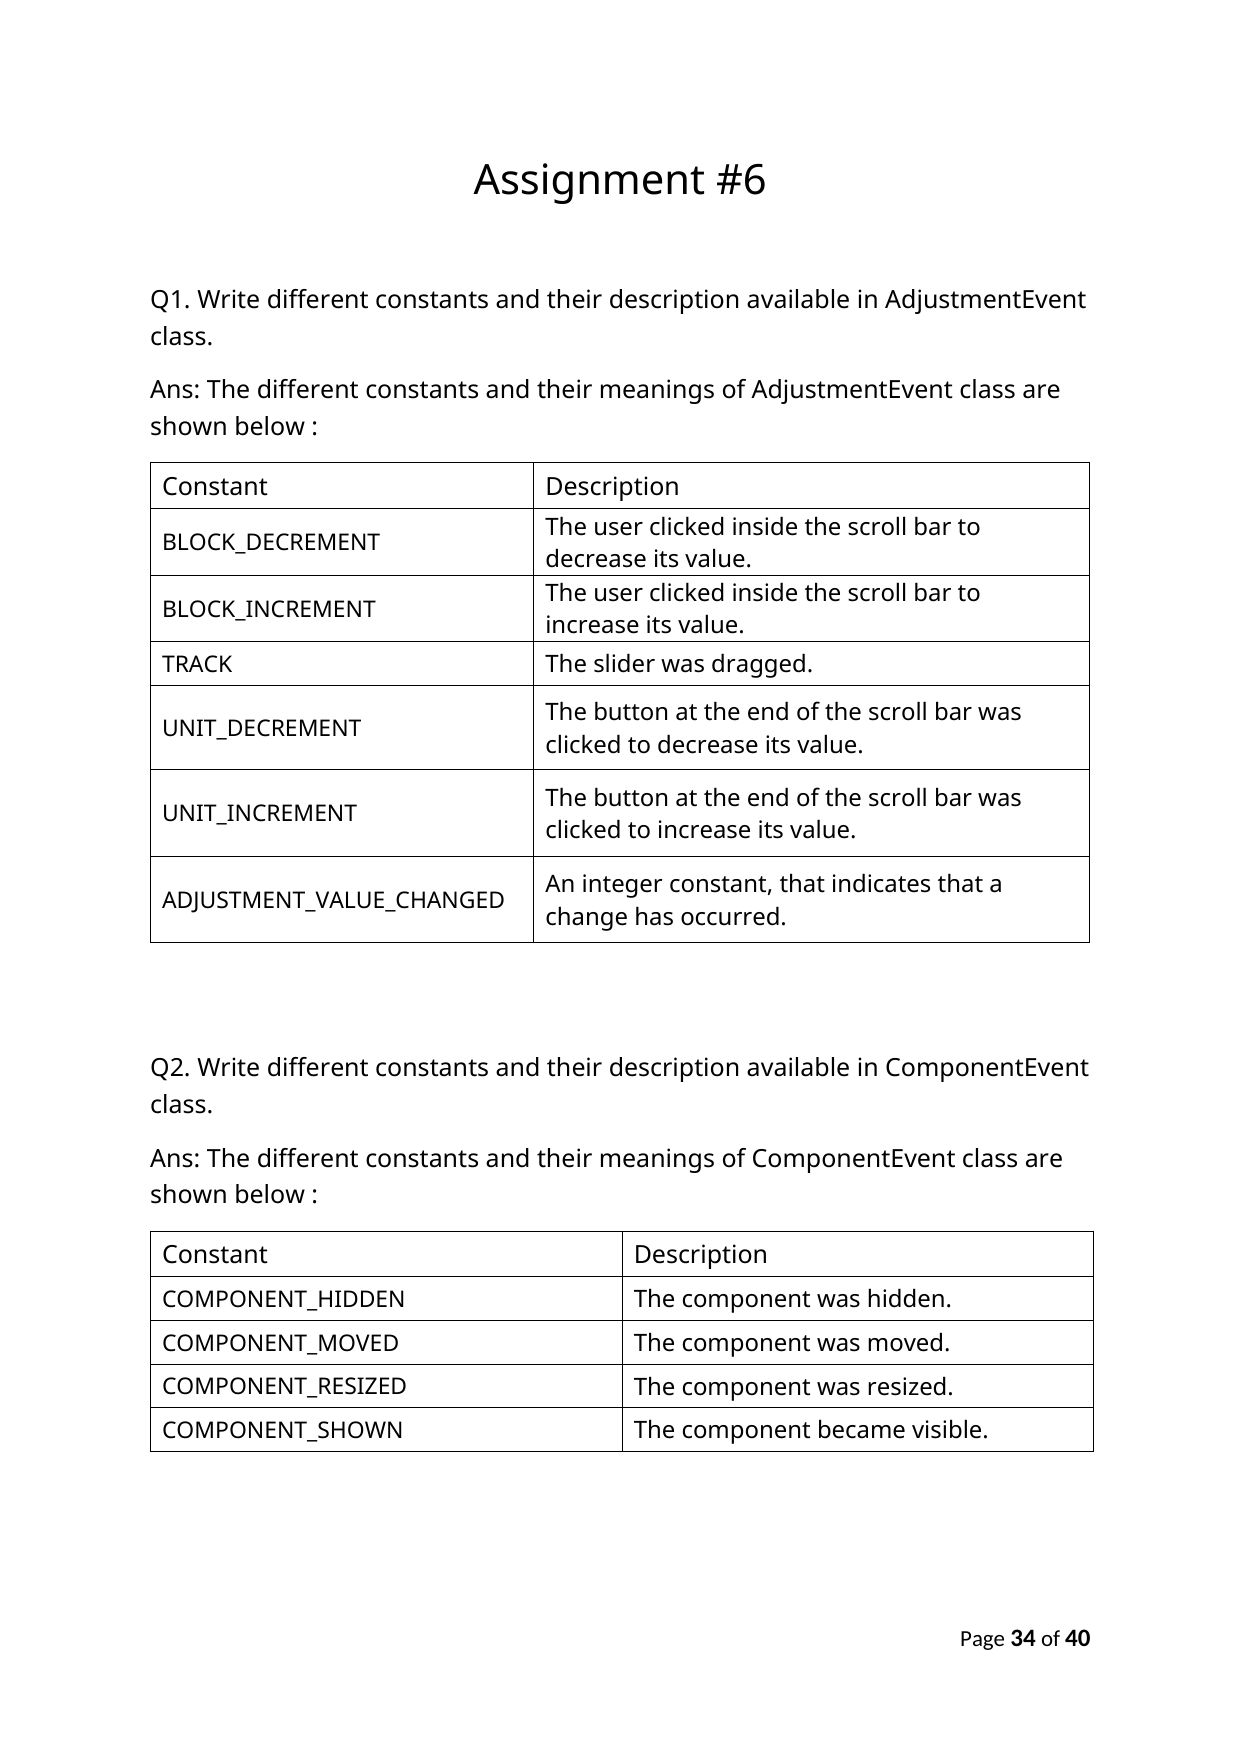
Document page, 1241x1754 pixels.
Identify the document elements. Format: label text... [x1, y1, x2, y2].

table_cell COMPONENT_MOVED [151, 1321, 622, 1363]
table_header Description [623, 1232, 1093, 1276]
table_header Description [534, 463, 1089, 508]
text Assignment #6 [150, 150, 1090, 207]
text Ans: The different constants and their meanings of AdjustmentEvent class are shown below : [150, 372, 1090, 442]
table_cell ADJUSTMENT_VALUE_CHANGED [151, 857, 533, 942]
table_cell The user clicked inside the scroll bar to increase its value. [534, 576, 1089, 641]
table_cell The user clicked inside the scroll bar to decrease its value. [534, 509, 1089, 574]
text Q1. Write different constants and their description available in AdjustmentEvent class. [150, 281, 1090, 352]
table_cell The component was resized. [623, 1365, 1093, 1407]
table_cell UNIT_INCREMENT [151, 770, 533, 856]
table_header Constant [151, 1232, 622, 1276]
table_cell COMPONENT_RESIZED [151, 1365, 622, 1407]
table_cell The component was moved. [623, 1321, 1093, 1363]
text Ans: The different constants and their meanings of ComponentEvent class are shown below : [150, 1140, 1090, 1211]
table_cell TRACK [151, 642, 533, 685]
table_cell The button at the end of the scroll bar was clicked to increase its value. [534, 770, 1089, 856]
table_cell The button at the end of the scroll bar was clicked to decrease its value. [534, 686, 1089, 769]
table_cell An integer constant, that indicates that a change has occurred. [534, 857, 1089, 942]
table_header Constant [151, 463, 533, 508]
table_cell COMPONENT_SHOWN [151, 1408, 622, 1451]
table_cell The component was hidden. [623, 1277, 1093, 1320]
table_cell COMPONENT_HIDDEN [151, 1277, 622, 1320]
table_cell BLOCK_INCREMENT [151, 576, 533, 641]
table_cell The slider was dragged. [534, 642, 1089, 685]
table_cell The component became visible. [623, 1408, 1093, 1451]
table_cell BLOCK_DECREMENT [151, 509, 533, 574]
table_cell UNIT_DECREMENT [151, 686, 533, 769]
text Q2. Write different constants and their description available in ComponentEvent class. [150, 1050, 1090, 1121]
